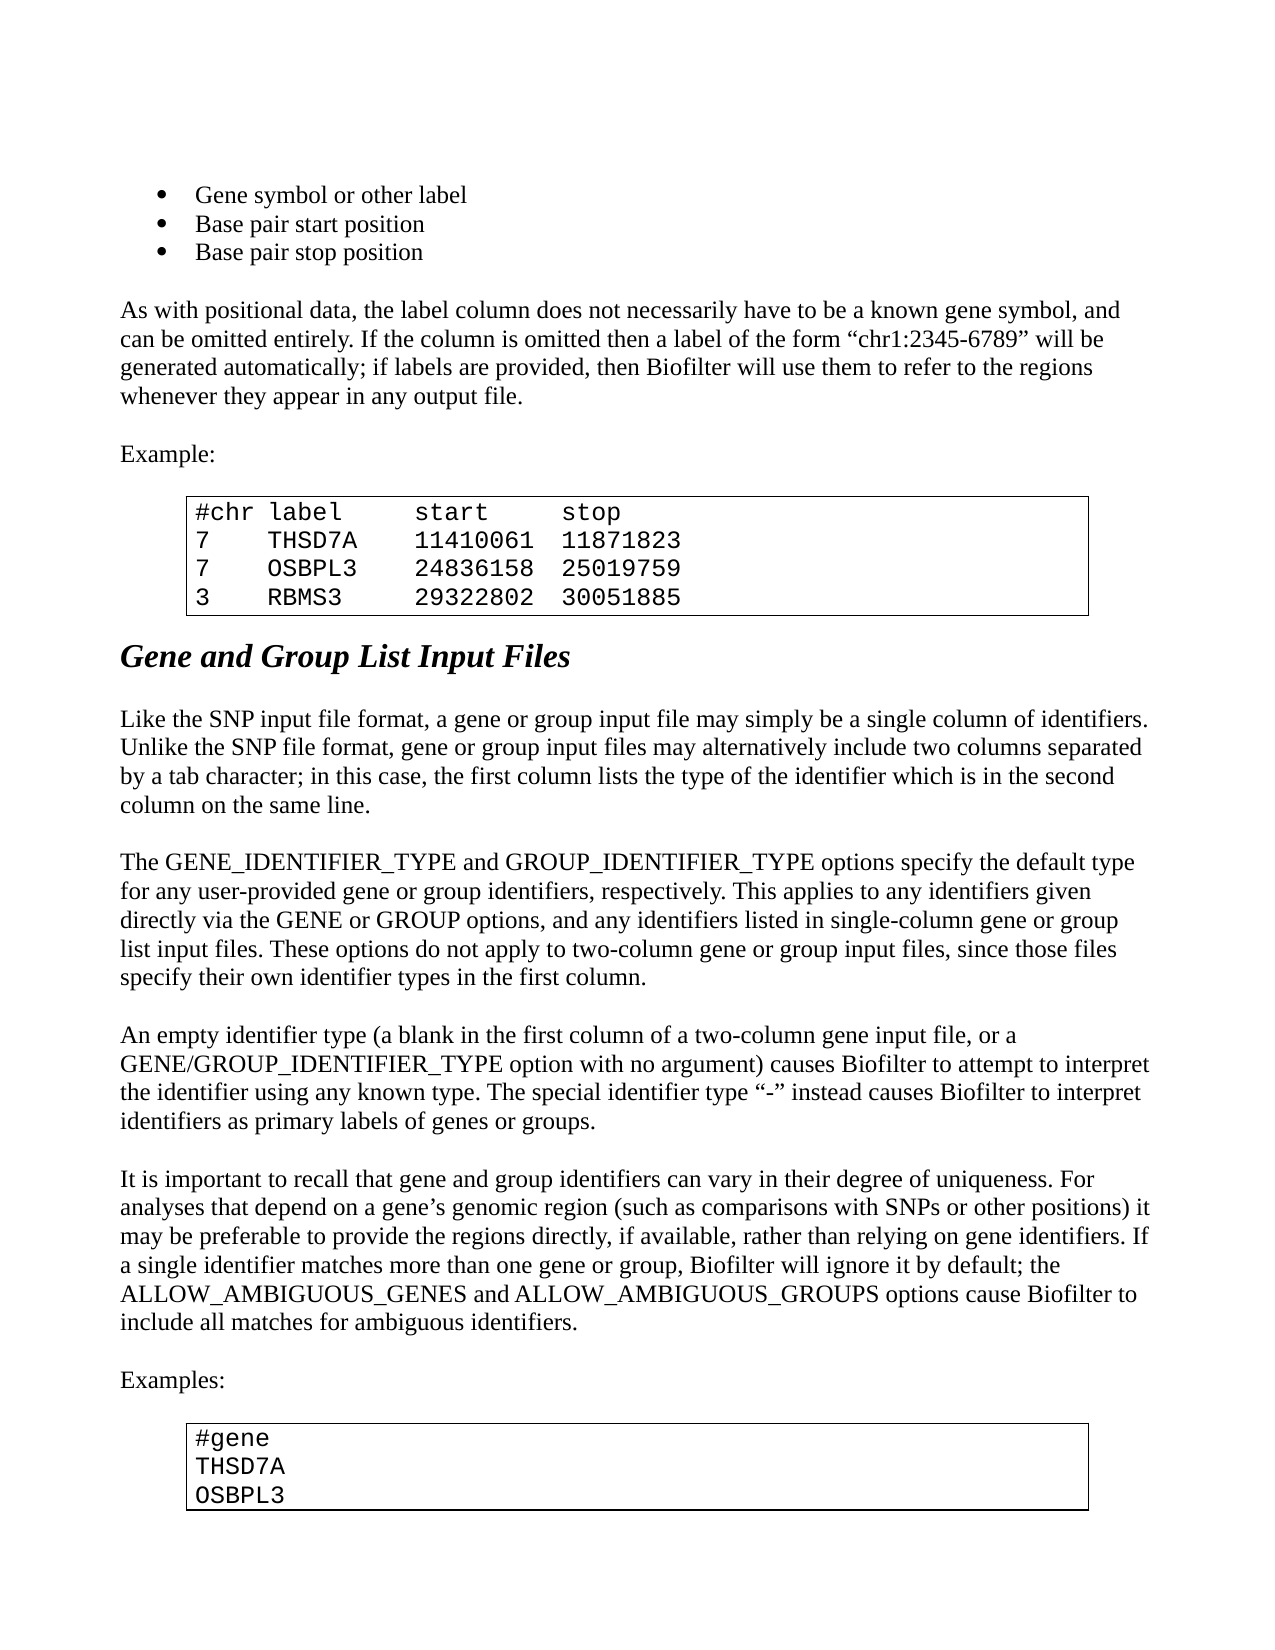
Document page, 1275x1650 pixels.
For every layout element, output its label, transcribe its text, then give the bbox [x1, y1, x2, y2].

text As with positional data, the label column does not necessarily have to be a known gene symbol, and can be omitted entirely. If the column is omitted then a label of the form “chr1:2345-6789” will be generated automatically; if labels are provided, then Biofilter will use them to refer to the regions whenever they appear in any output file. [120, 295, 1155, 410]
text Examples: [120, 1365, 1155, 1394]
text Example: [120, 439, 1155, 467]
text 3 RBMS3 29322802 30051885 [187, 581, 1088, 615]
list Gene symbol or other label [157, 180, 1155, 209]
text 7 THSD7A 11410061 11871823 [187, 524, 1088, 553]
text #chr label start stop [187, 497, 1088, 524]
list Base pair start position [157, 209, 1155, 237]
text An empty identifier type (a blank in the first column of a two-column gene input file, or a GENE/GROUP_IDENTIFIER_TYPE option with no argument) causes Biofilter to attempt to interpret the identifier using any known type. The special identifier type “-” instead causes Biofilter to interpret identifiers as primary labels of genes or groups. [120, 1020, 1155, 1135]
list Base pair stop position [157, 237, 1155, 266]
text OSBPL3 [187, 1479, 1088, 1509]
subtitle Gene and Group List Input Files [120, 637, 1155, 675]
text #gene [187, 1424, 1088, 1451]
text It is important to recall that gene and group identifiers can vary in their degree of uniqueness. For analyses that depend on a gene’s genomic region (such as comparisons with SNPs or other positions) it may be preferable to provide the regions directly, if available, rather than relying on gene identifiers. If a single identifier matches more than one gene or group, Biofilter will ignore it by default; the ALLOW_AMBIGUOUS_GENES and ALLOW_AMBIGUOUS_GROUPS options cause Biofilter to include all matches for ambiguous identifiers. [120, 1164, 1155, 1336]
text THSD7A [187, 1451, 1088, 1479]
text Like the SNP input file format, a gene or group input file may simply be a single column of identifiers. Unlike the SNP file format, gene or group input files may alternatively include two columns separated by a tab character; in this case, the first column lists the type of the identifier which is in the second column on the same line. [120, 704, 1155, 819]
text 7 OSBPL3 24836158 25019759 [187, 553, 1088, 581]
